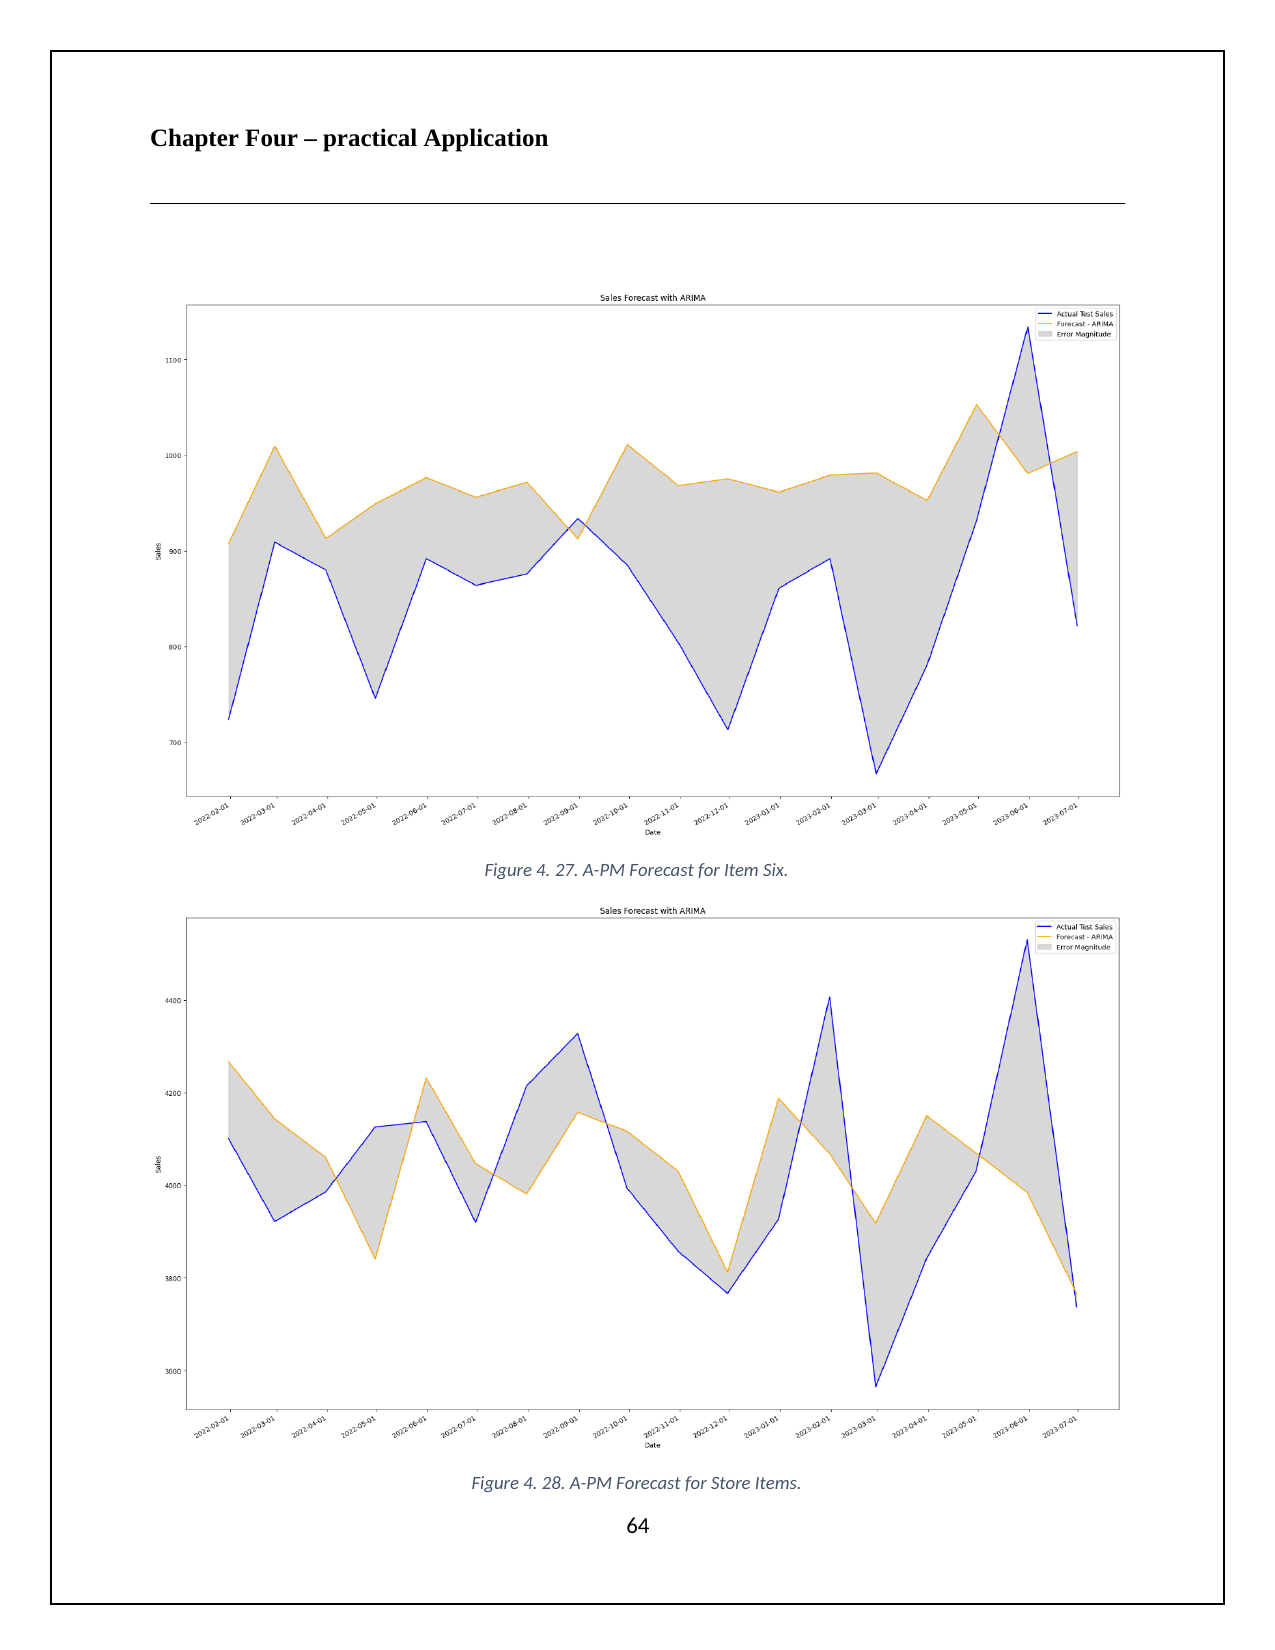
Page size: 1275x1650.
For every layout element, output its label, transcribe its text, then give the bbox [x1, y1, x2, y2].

picture [150, 902, 1123, 1453]
picture [150, 289, 1124, 840]
text Figure 4. 27. A-PM Forecast for Item Six. [150, 859, 1125, 882]
text Figure 4. 28. A-PM Forecast for Store Items. [150, 1471, 1125, 1494]
